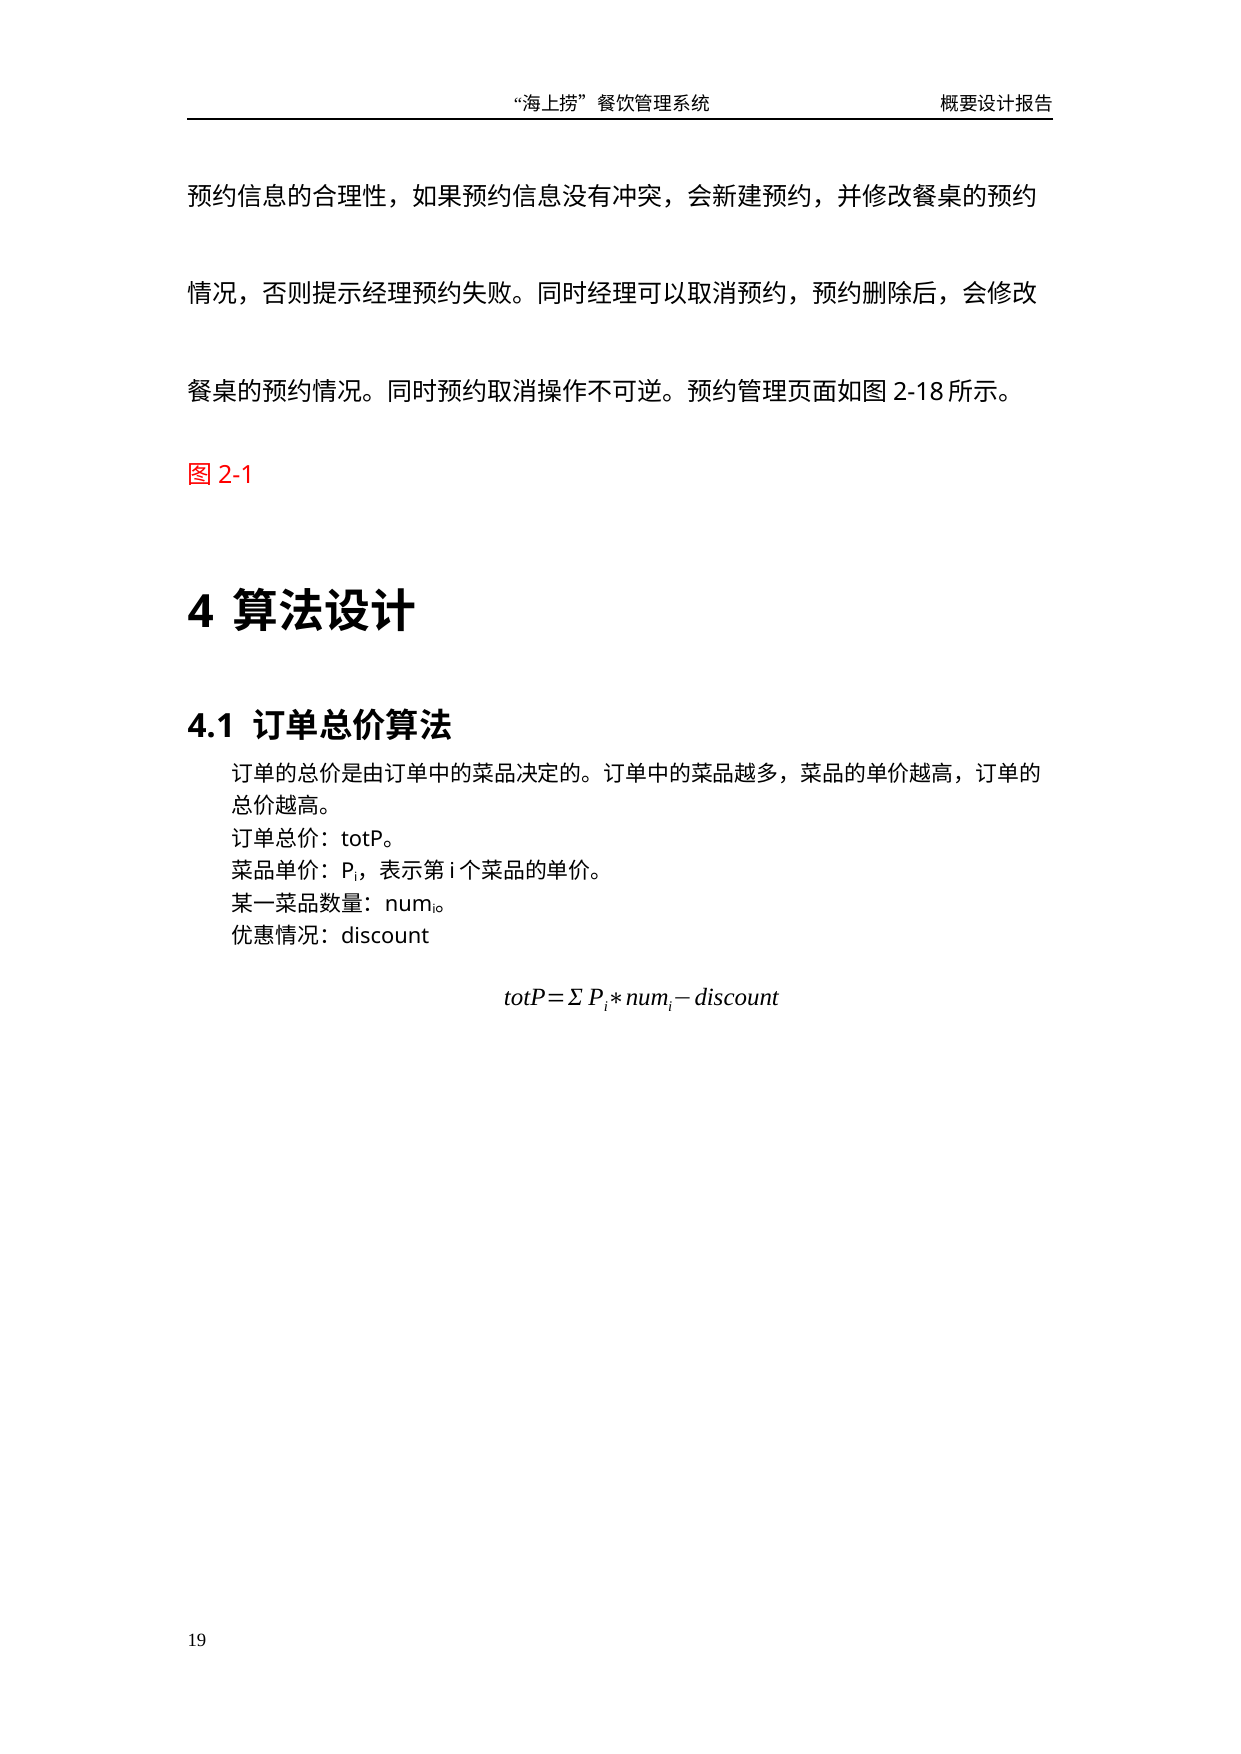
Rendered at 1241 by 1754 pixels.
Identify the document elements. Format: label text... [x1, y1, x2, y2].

subtitle 算法设计 [187, 559, 1053, 656]
text 菜品单价：Pi，表示第i个菜品的单价。 [231, 853, 1053, 886]
text 图 2-1 [187, 440, 1053, 505]
text 优惠情况：discount [231, 918, 1053, 951]
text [187, 162, 1053, 422]
text 订单总价：totP。 [231, 821, 1053, 853]
text 订单的总价是由订单中的菜品决定的。订单中的菜品越多，菜品的单价越高，订单的总价越高。 [231, 756, 1053, 821]
subtitle 订单总价算法 [187, 691, 1053, 756]
text 某一菜品数量：numi。 [231, 886, 1053, 918]
